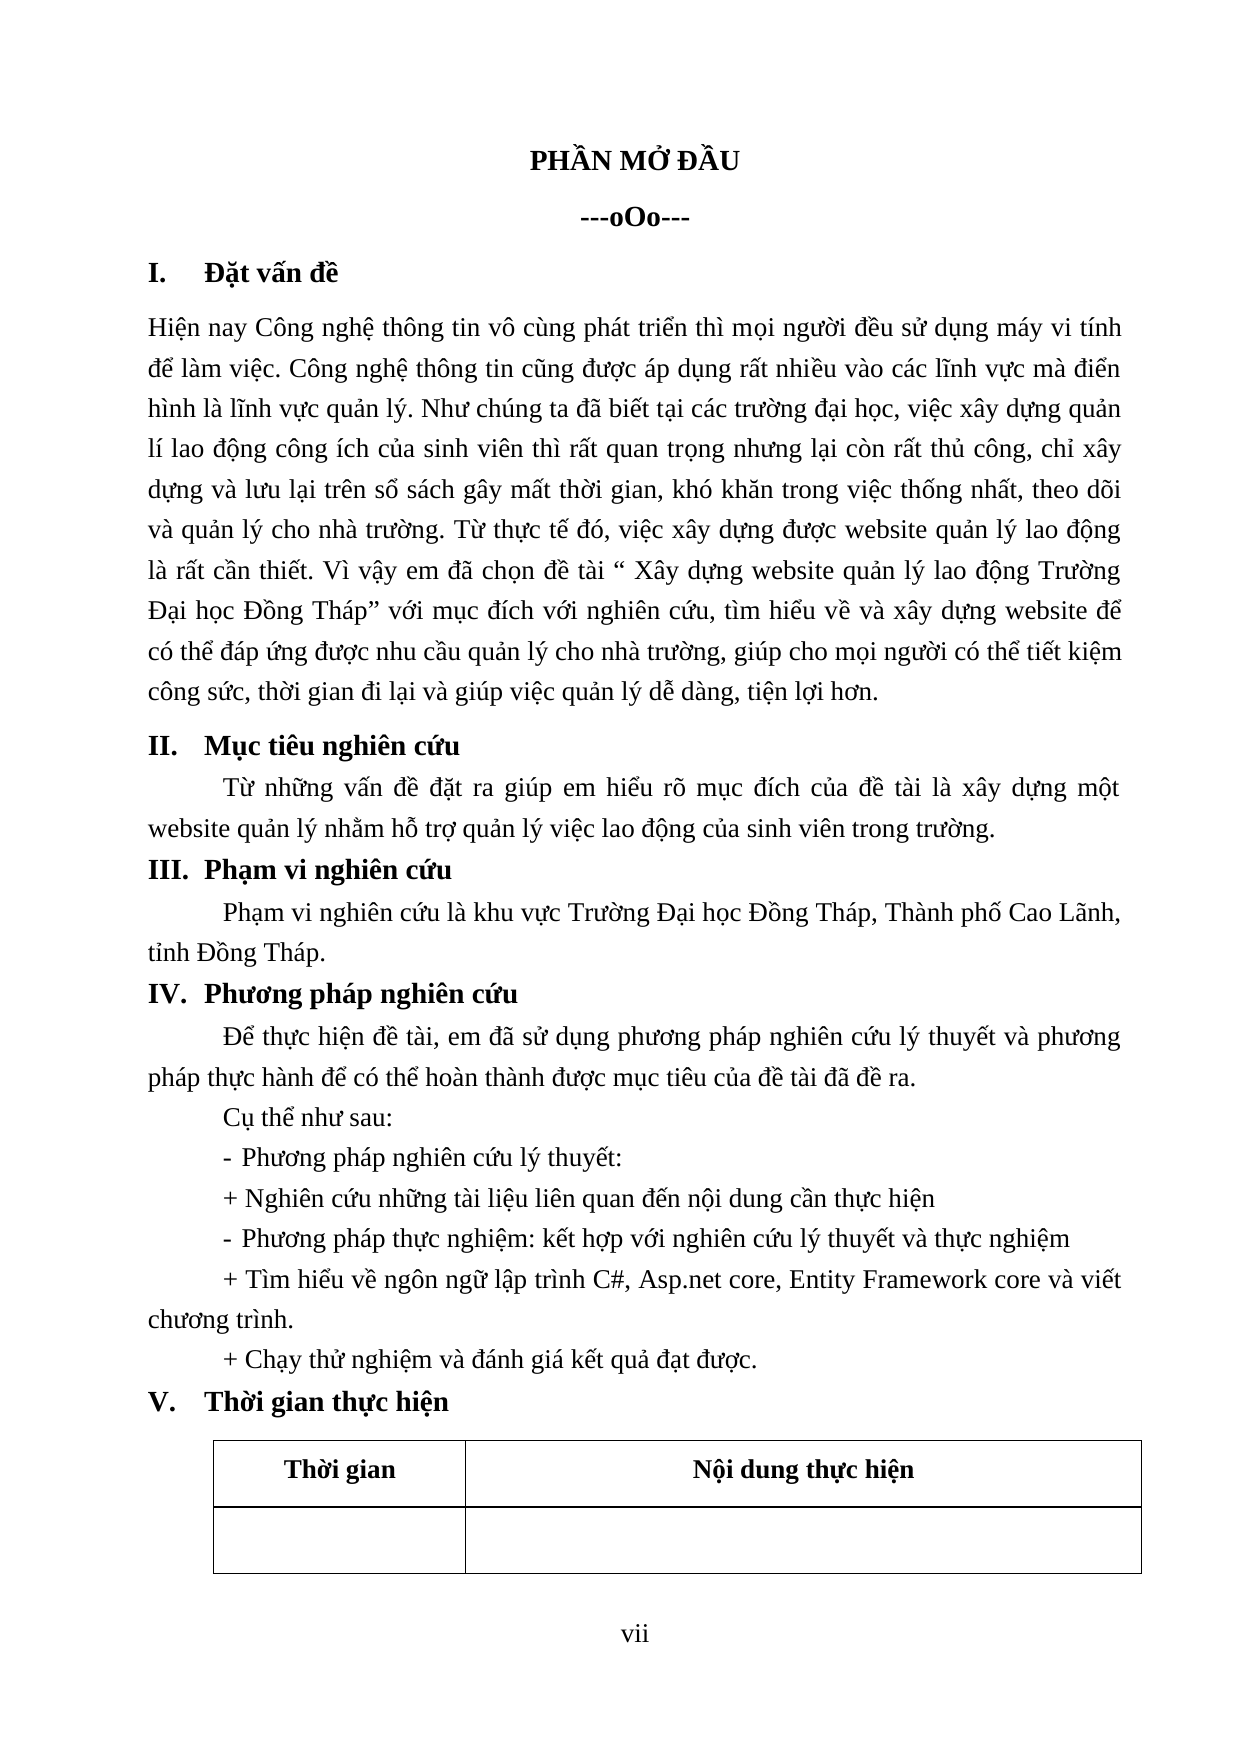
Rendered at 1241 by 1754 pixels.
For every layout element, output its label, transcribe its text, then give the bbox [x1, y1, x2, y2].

list + Nghiên cứu những tài liệu liên quan đến nội dung cần thực hiện [148, 1182, 1122, 1213]
list Để thực hiện đề tài, em đã sử dụng phương pháp nghiên cứu lý thuyết và phương pháp thực hành để có thể hoàn thành được mục tiêu của đề tài đã đề ra. [148, 1020, 1122, 1092]
list Phương pháp nghiên cứu lý thuyết: [148, 1141, 1122, 1173]
list Phương pháp thực nghiệm: kết hợp với nghiên cứu lý thuyết và thực nghiệm [148, 1222, 1122, 1253]
list Mục tiêu nghiên cứu [148, 728, 1122, 761]
text Hiện nay Công nghệ thông tin vô cùng phát triển thì mọi người đều sử dụng máy vi tính để làm việc. Công nghệ thông tin cũng được áp dụng rất nhiều vào các lĩnh vực mà điển hình là lĩnh vực quản lý. Như chúng ta đã biết tại các trường đại học, việc xây dựng quản lí lao động công ích của sinh viên thì rất quan trọng nhưng lại còn rất thủ công, chỉ xây dựng và lưu lại trên sổ sách gây mất thời gian, khó khăn trong việc thống nhất, theo dõi và quản lý cho nhà trường. Từ thực tế đó, việc xây dựng được website quản lý lao động là rất cần thiết. Vì vậy em đã chọn đề tài “ Xây dựng website quản lý lao động Trường Đại học Đồng Tháp” với mục đích với nghiên cứu, tìm hiểu về và xây dựng website để có thể đáp ứng được nhu cầu quản lý cho nhà trường, giúp cho mọi người có thể tiết kiệm công sức, thời gian đi lại và giúp việc quản lý dễ dàng, tiện lợi hơn. [148, 311, 1122, 706]
list Cụ thể như sau: [148, 1101, 1122, 1132]
table_header Thời gian [214, 1441, 465, 1506]
list Phạm vi nghiên cứu [148, 852, 1122, 886]
table_cell [214, 1508, 465, 1573]
list Từ những vấn đề đặt ra giúp em hiểu rõ mục đích của đề tài là xây dựng một website quản lý nhằm hỗ trợ quản lý việc lao động của sinh viên trong trường. [148, 771, 1122, 843]
list Phạm vi nghiên cứu là khu vực Trường Đại học Đồng Tháp, Thành phố Cao Lãnh, tỉnh Đồng Tháp. [148, 896, 1122, 967]
list Đặt vấn đề [148, 255, 1122, 289]
list + Chạy thử nghiệm và đánh giá kết quả đạt được. [148, 1343, 1122, 1375]
table_cell [466, 1508, 1141, 1573]
list + Tìm hiểu về ngôn ngữ lập trình C#, Asp.net core, Entity Framework core và viết chương trình. [148, 1263, 1122, 1334]
table_header Nội dung thực hiện [466, 1441, 1141, 1506]
subtitle PHẦN MỞ ĐẦU [148, 143, 1122, 177]
text ---oOo--- [148, 199, 1122, 233]
list Phương pháp nghiên cứu [148, 977, 1122, 1010]
list Thời gian thực hiện [148, 1384, 1122, 1417]
